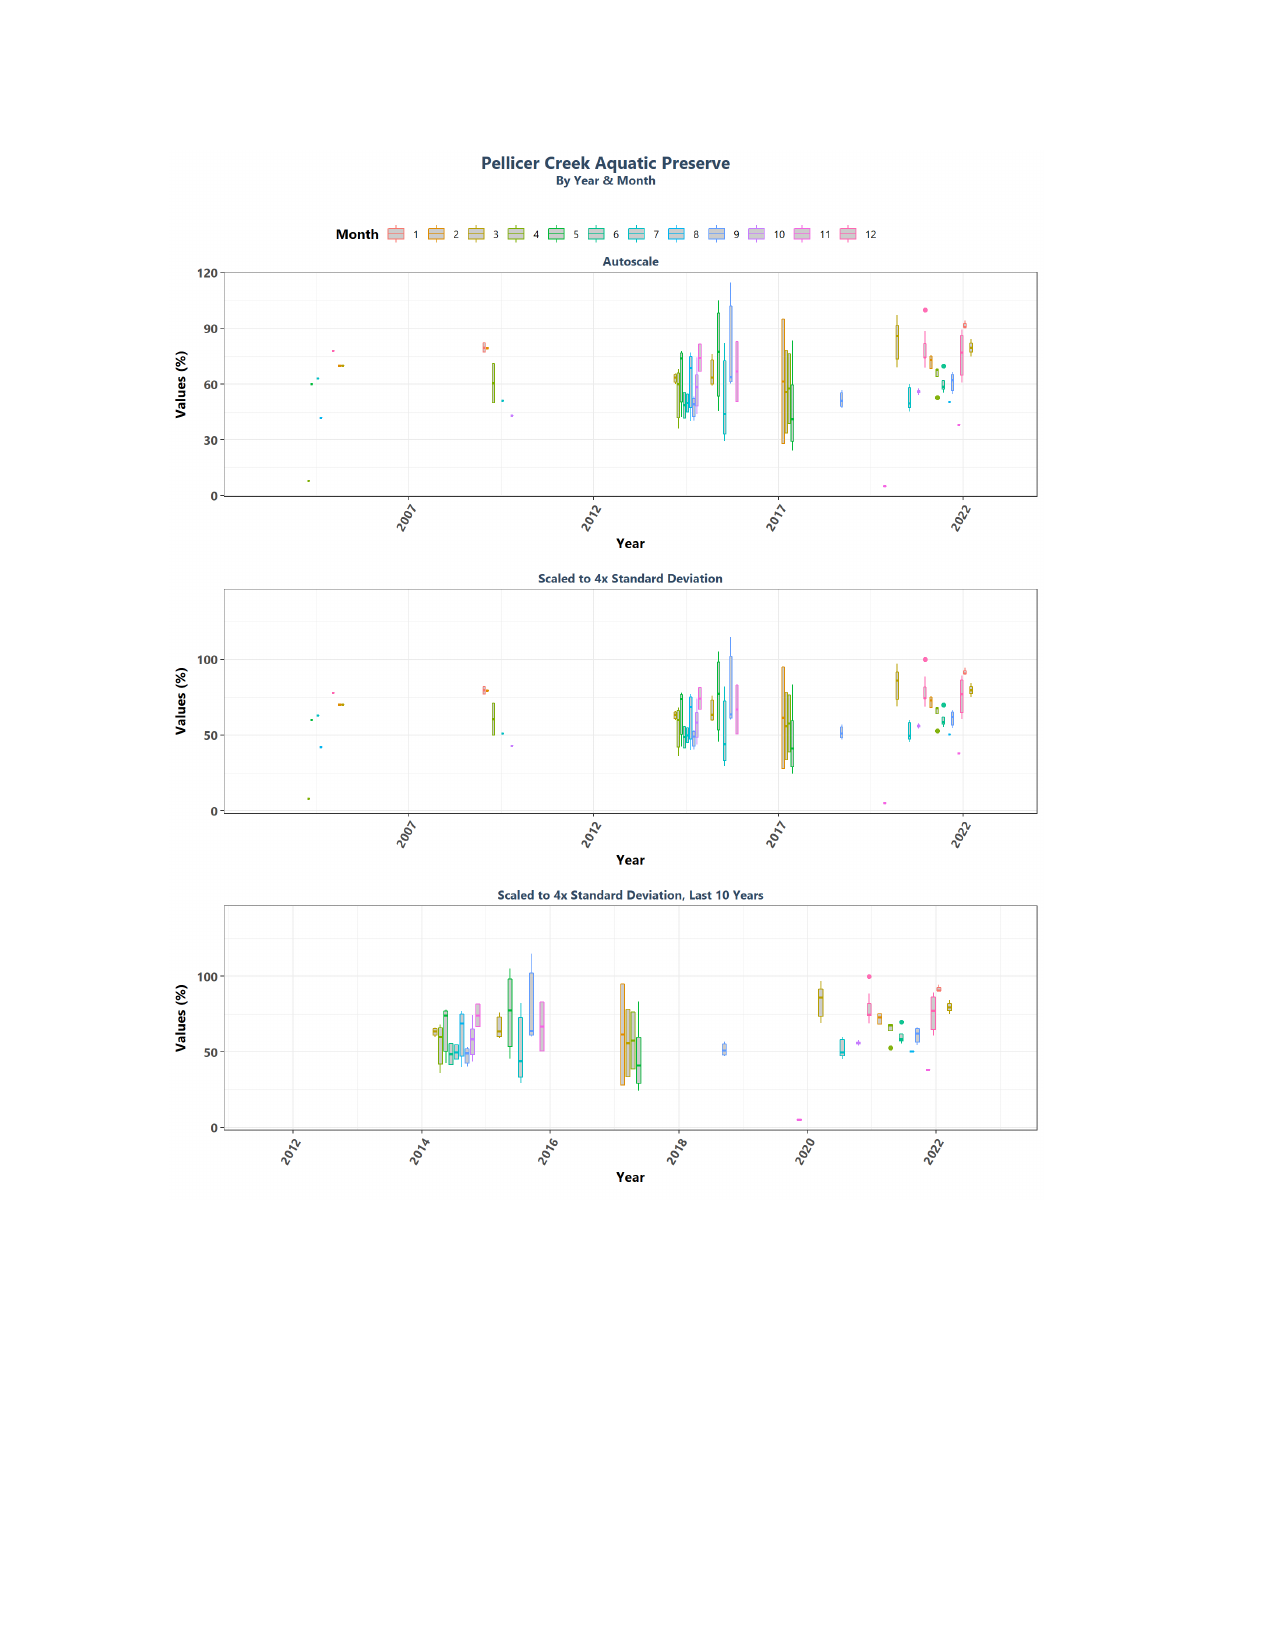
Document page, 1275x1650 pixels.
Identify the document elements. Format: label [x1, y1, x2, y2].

picture [168, 150, 1044, 1200]
